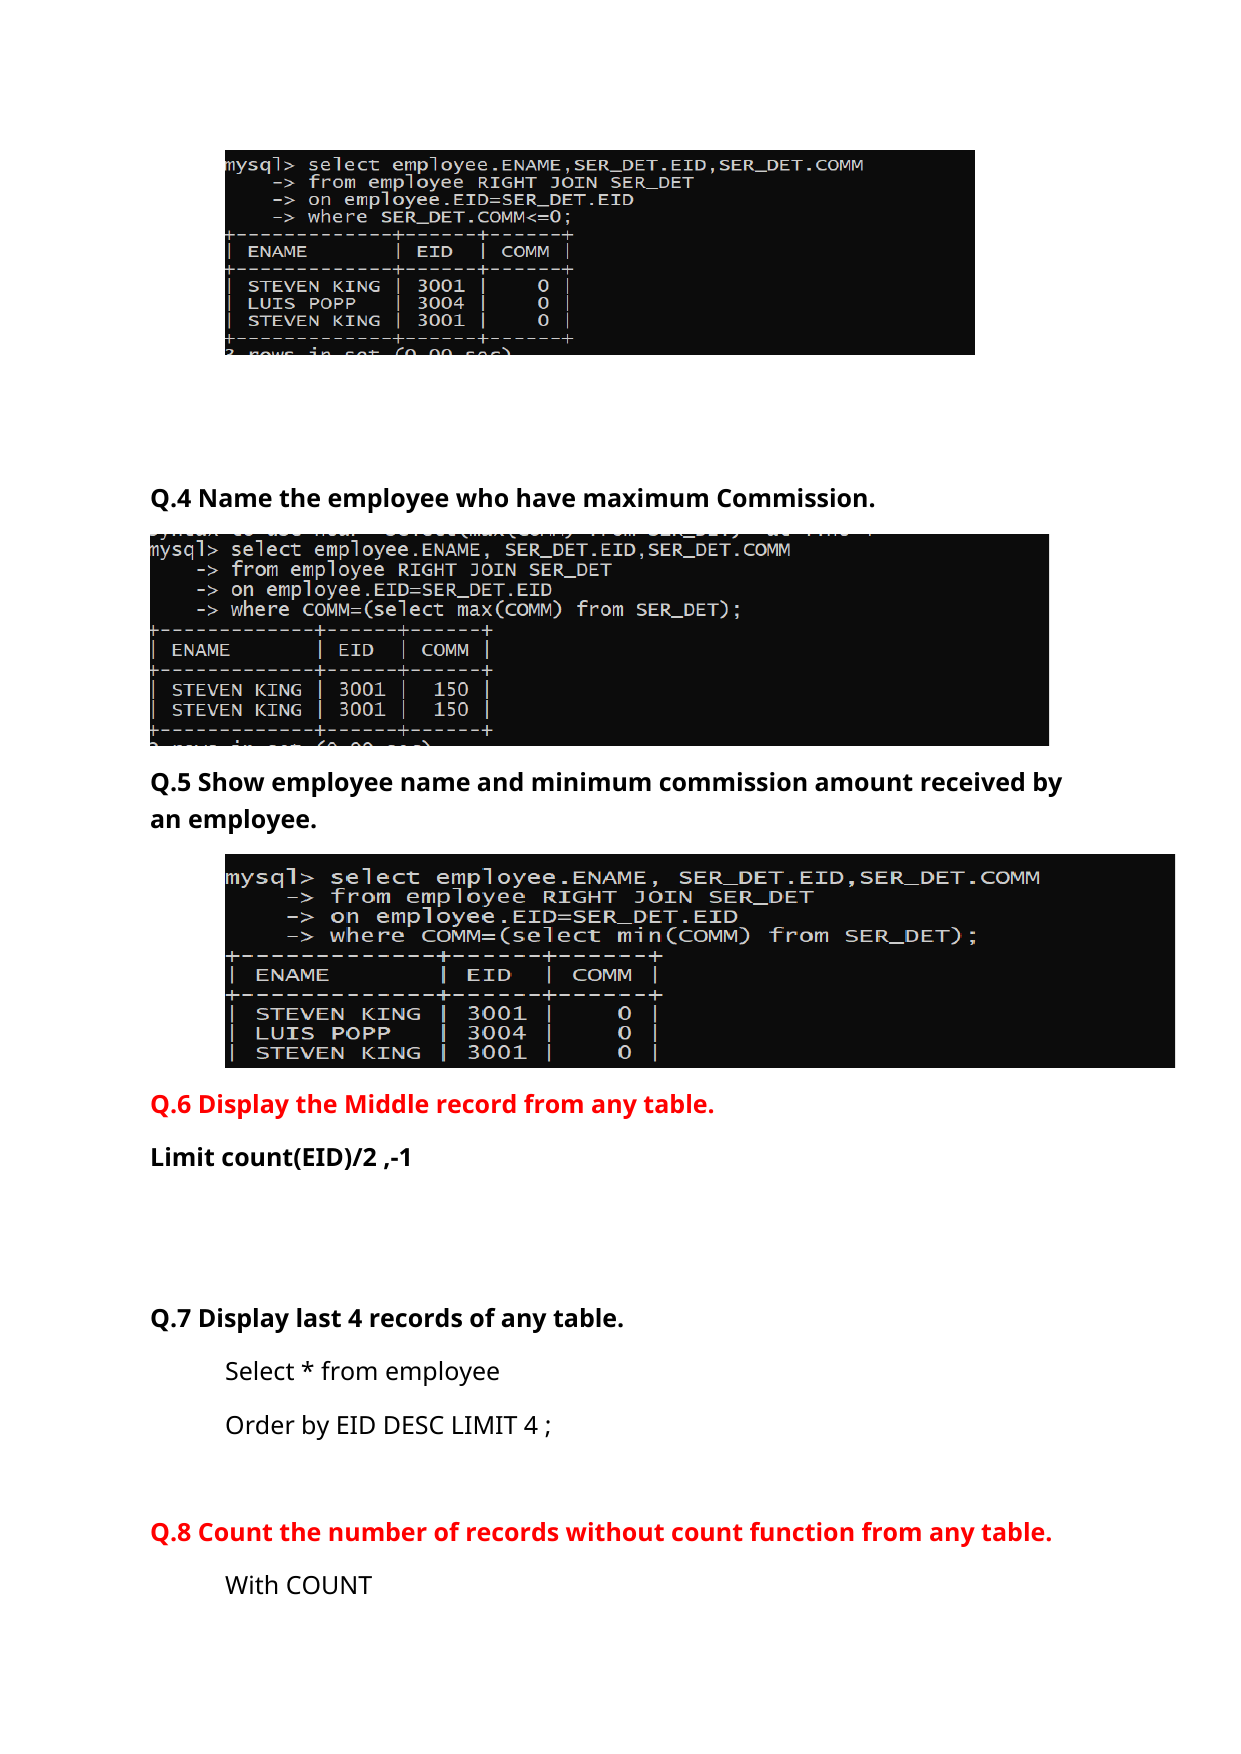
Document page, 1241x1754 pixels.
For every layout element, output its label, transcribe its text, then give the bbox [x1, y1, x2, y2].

text Q.8 Count the number of records without count function from any table. [150, 1514, 1090, 1548]
text Order by EID DESC LIMIT 4 ; [150, 1407, 1090, 1441]
text Q.6 Display the Middle record from any table. [150, 1087, 1090, 1121]
picture [225, 854, 1175, 1068]
text Limit count(EID)/2 ,-1 [150, 1140, 1090, 1174]
text With COUNT [150, 1568, 1090, 1602]
picture [225, 150, 975, 355]
text Q.4 Name the employee who have maximum Commission. [150, 481, 1090, 515]
picture [150, 534, 1050, 746]
text Select * from employee [150, 1354, 1090, 1388]
text Q.7 Display last 4 records of any table. [150, 1300, 1090, 1334]
text Q.5 Show employee name and minimum commission amount received by an employee. [150, 764, 1090, 835]
